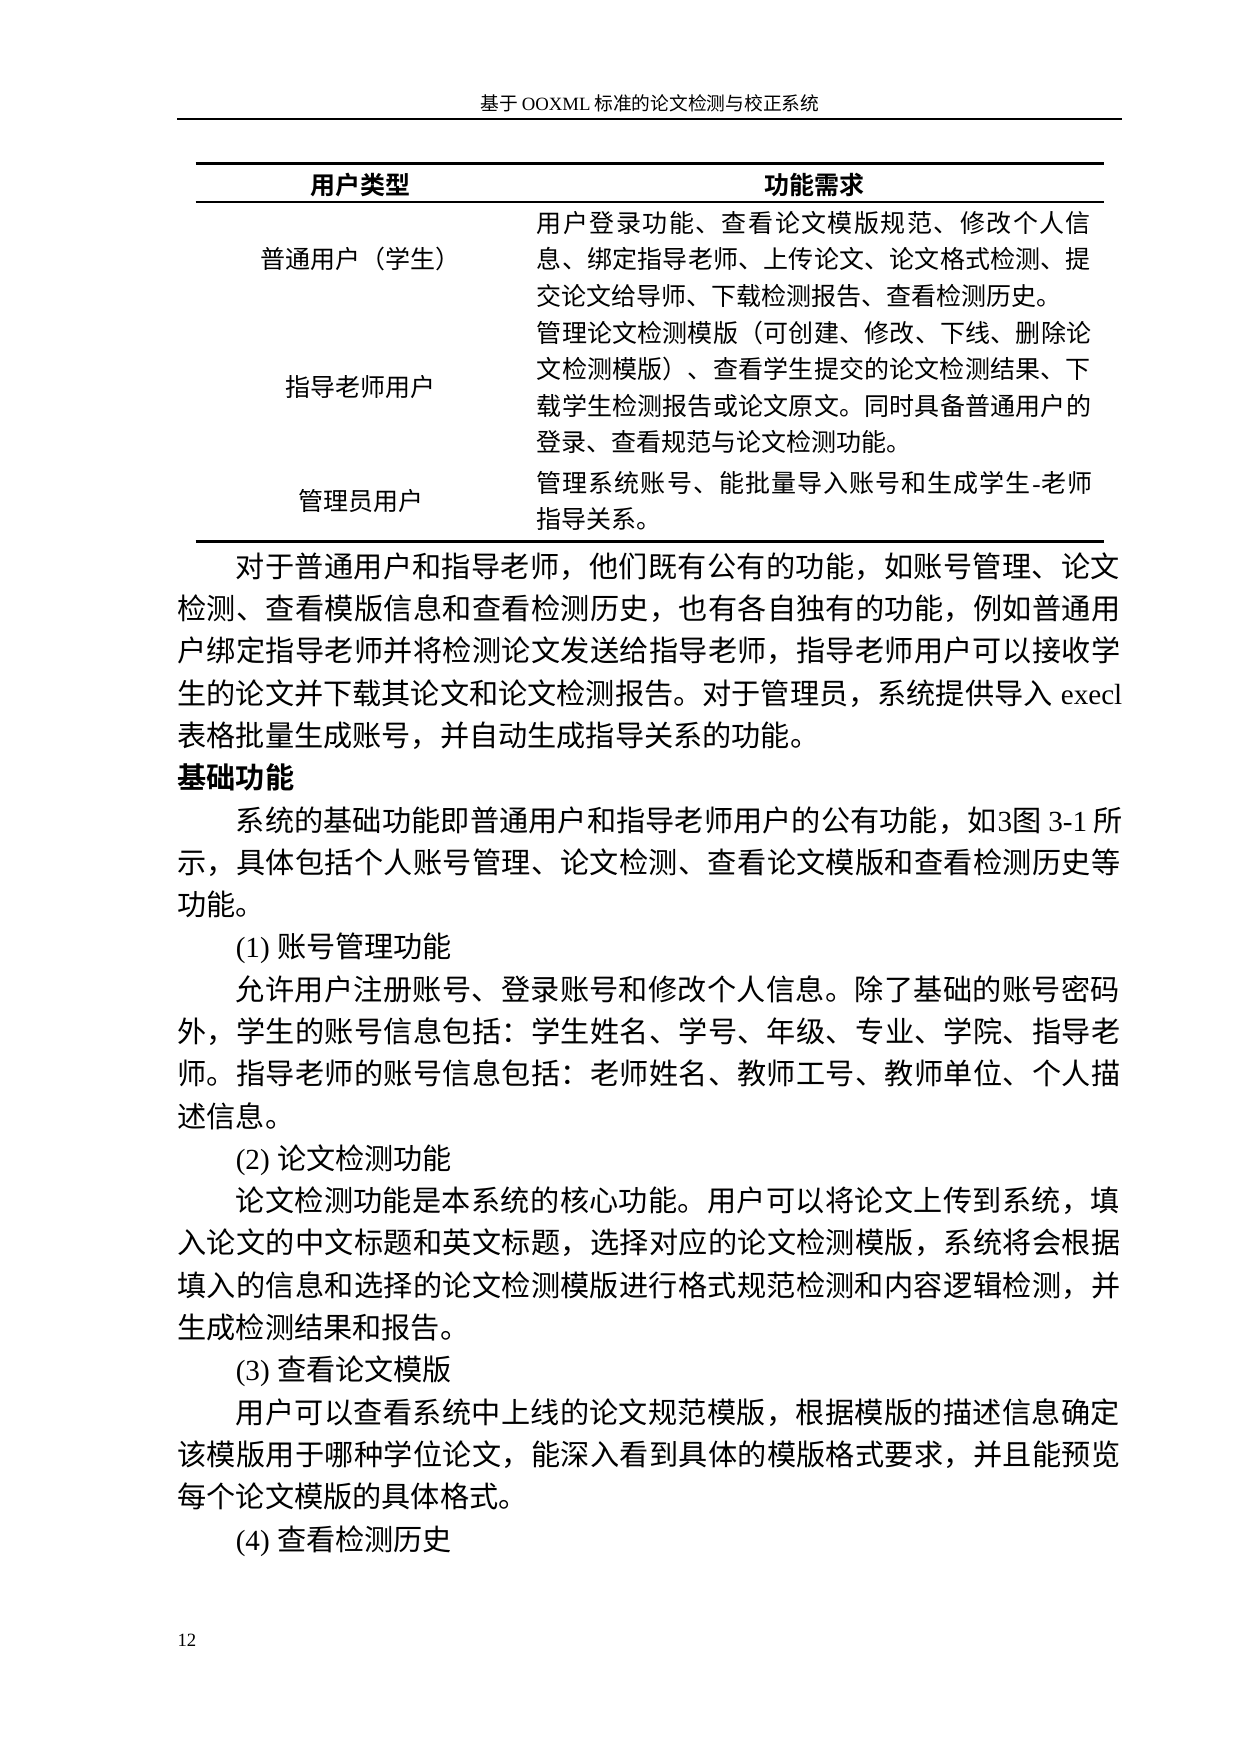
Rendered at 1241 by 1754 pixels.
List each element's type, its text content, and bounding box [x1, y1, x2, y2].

list 查看论文模版 [177, 1347, 1122, 1389]
subtitle 基础功能 [177, 755, 1122, 797]
table_cell 管理论文检测模版（可创建、修改、下线、删除论文检测模版）、查看学生提交的论文检测结果、下载学生检测报告或论文原文。同时具备普通用户的登录、查看规范与论文检测功能。 [525, 314, 1104, 458]
list 允许用户注册账号、登录账号和修改个人信息。除了基础的账号密码外，学生的账号信息包括：学生姓名、学号、年级、专业、学院、指导老师。指导老师的账号信息包括：老师姓名、教师工号、教师单位、个人描述信息。 [177, 966, 1122, 1135]
text 系统的基础功能即普通用户和指导老师用户的公有功能，如图 3-1所示，具体包括个人账号管理、论文检测、查看论文模版和查看检测历史等功能。 [177, 797, 1122, 924]
table_header 用户类型 [196, 165, 525, 201]
text 对于普通用户和指导老师，他们既有公有的功能，如账号管理、论文检测、查看模版信息和查看检测历史，也有各自独有的功能，例如普通用户绑定指导老师并将检测论文发送给指导老师，指导老师用户可以接收学生的论文并下载其论文和论文检测报告。对于管理员，系统提供导入execl表格批量生成账号，并自动生成指导关系的功能。 [177, 543, 1122, 755]
table_cell 管理系统账号、能批量导入账号和生成学生-老师指导关系。 [525, 459, 1104, 540]
table_header 功能需求 [525, 165, 1104, 201]
list 账号管理功能 [177, 924, 1122, 966]
list 查看检测历史 [177, 1516, 1122, 1558]
table_cell 普通用户（学生） [196, 203, 525, 313]
table_cell 用户登录功能、查看论文模版规范、修改个人信息、绑定指导老师、上传论文、论文格式检测、提交论文给导师、下载检测报告、查看检测历史。 [525, 203, 1104, 313]
list 用户可以查看系统中上线的论文规范模版，根据模版的描述信息确定该模版用于哪种学位论文，能深入看到具体的模版格式要求，并且能预览每个论文模版的具体格式。 [177, 1389, 1122, 1516]
list 论文检测功能 [177, 1135, 1122, 1178]
table_cell 指导老师用户 [196, 314, 525, 458]
list 论文检测功能是本系统的核心功能。用户可以将论文上传到系统，填入论文的中文标题和英文标题，选择对应的论文检测模版，系统将会根据填入的信息和选择的论文检测模版进行格式规范检测和内容逻辑检测，并生成检测结果和报告。 [177, 1178, 1122, 1347]
table_cell 管理员用户 [196, 459, 525, 540]
